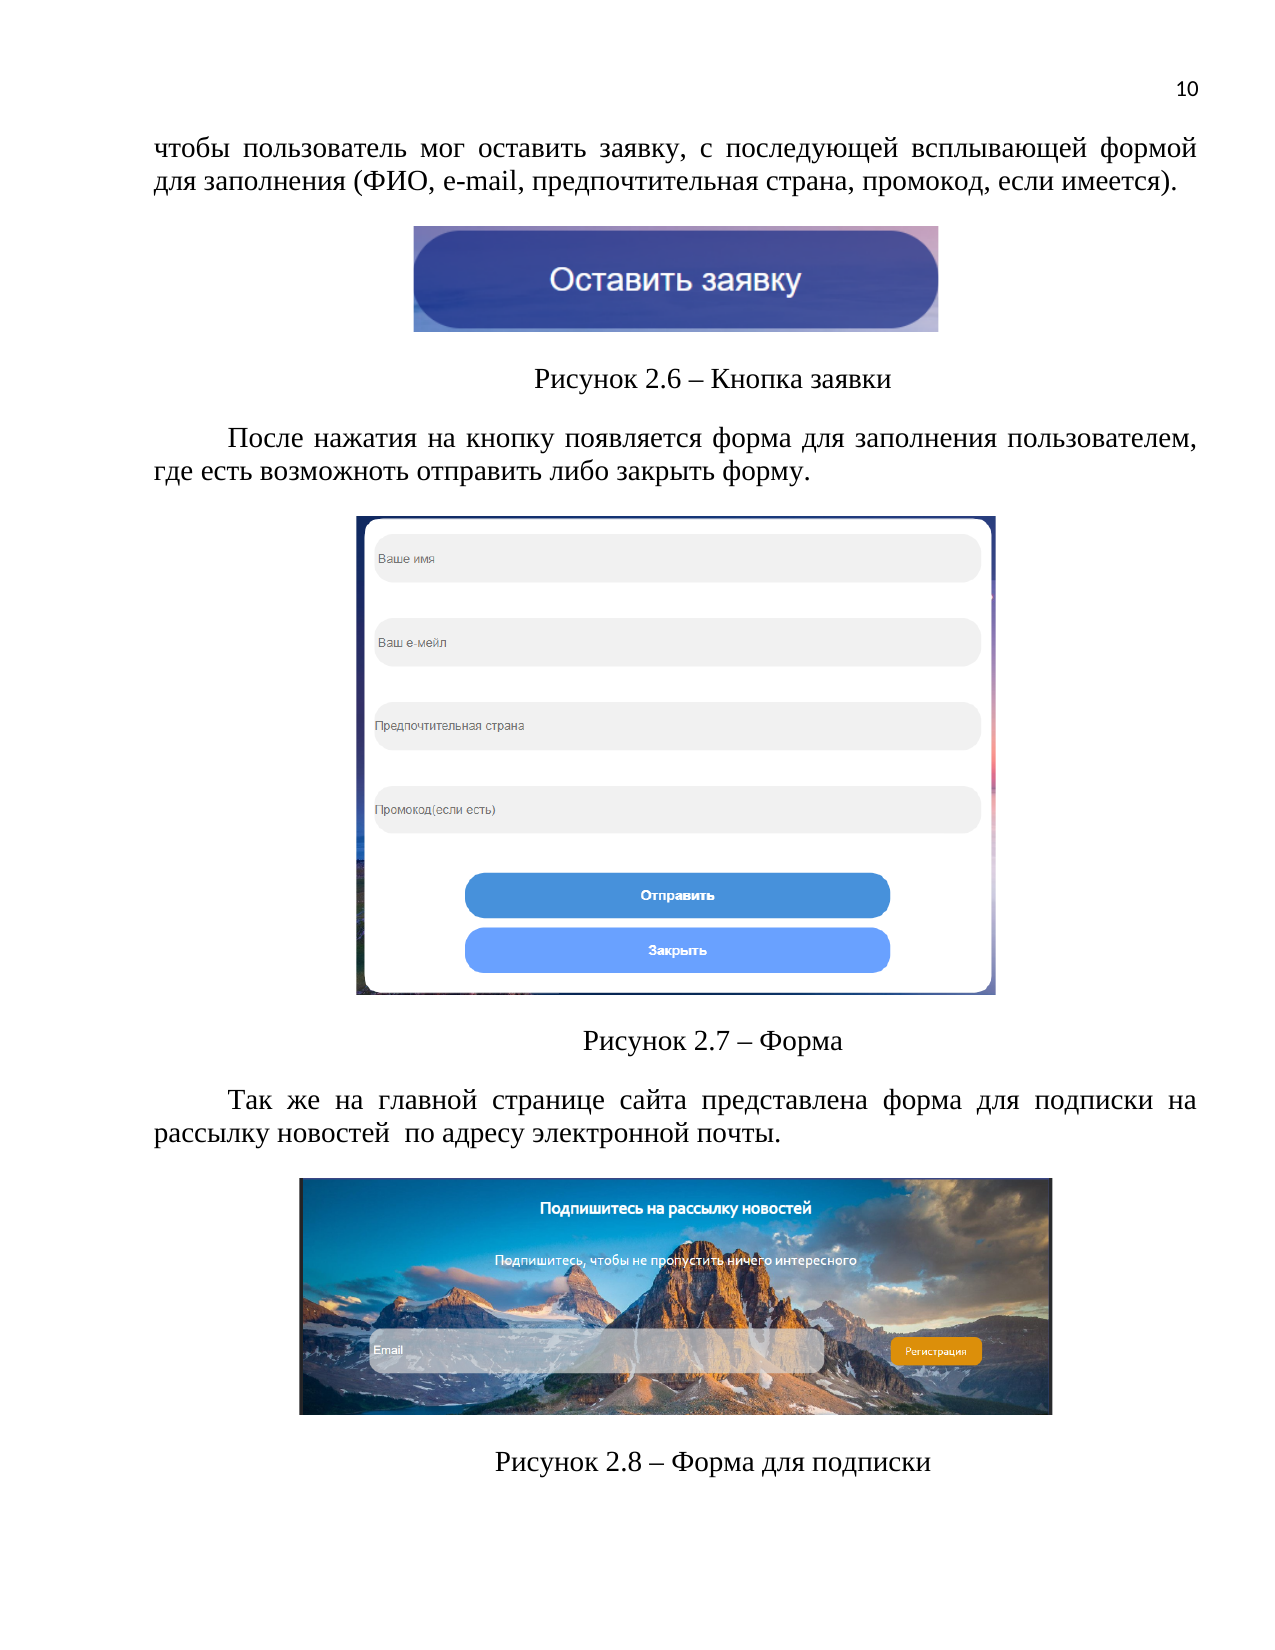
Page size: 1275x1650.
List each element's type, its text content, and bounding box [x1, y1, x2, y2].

picture [356, 516, 996, 995]
text Так же на главной странице сайта представлена форма для подписки на рассылку новостей по адресу электронной почты. [153, 1082, 1198, 1149]
text Рисунок 2.7 – Форма [153, 1023, 1198, 1057]
picture [299, 1178, 1053, 1415]
text Рисунок 2.6 – Кнопка заявки [153, 361, 1198, 395]
picture [413, 226, 939, 332]
text Рисунок 2.8 – Форма для подписки [153, 1444, 1198, 1477]
text После нажатия на кнопку появляется форма для заполнения пользователем, где есть возможноть отправить либо закрыть форму. [153, 420, 1198, 487]
